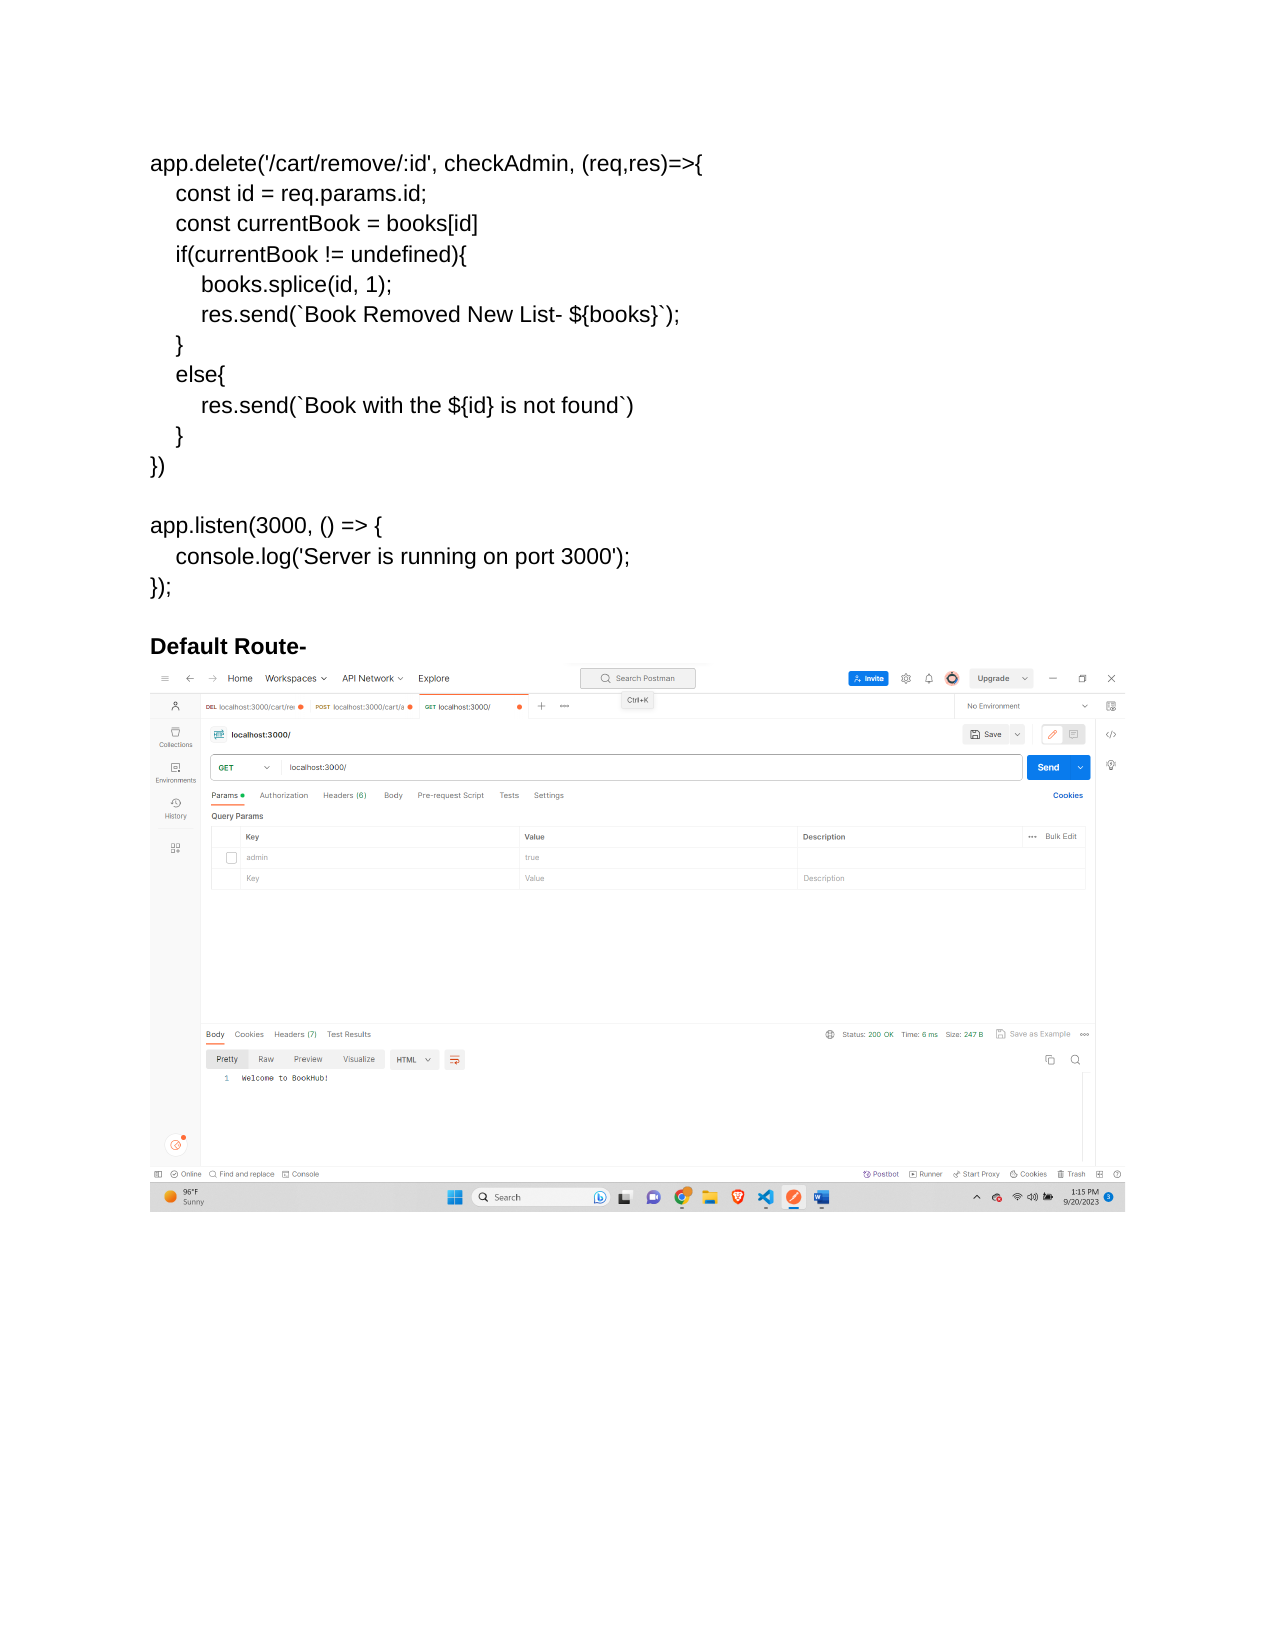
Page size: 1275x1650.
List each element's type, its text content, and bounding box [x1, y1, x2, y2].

text } [150, 422, 1125, 448]
text }); [150, 573, 1125, 599]
text } [150, 331, 1125, 358]
text const currentBook = books[id] [150, 210, 1125, 237]
text const id = req.params.id; [150, 180, 1125, 207]
text res.send(`Book with the ${id} is not found`) [150, 392, 1125, 418]
text console.log('Server is running on port 3000'); [150, 543, 1125, 569]
text else{ [150, 361, 1125, 388]
text res.send(`Book Removed New List- ${books}`); [150, 301, 1125, 327]
picture [150, 663, 1125, 1212]
text if(currentBook != undefined){ [150, 241, 1125, 267]
text books.splice(id, 1); [150, 271, 1125, 297]
text app.listen(3000, () => { [150, 512, 1125, 539]
text }) [150, 452, 1125, 478]
text Default Route- [150, 633, 1125, 660]
text app.delete('/cart/remove/:id', checkAdmin, (req,res)=>{ [150, 150, 1125, 176]
